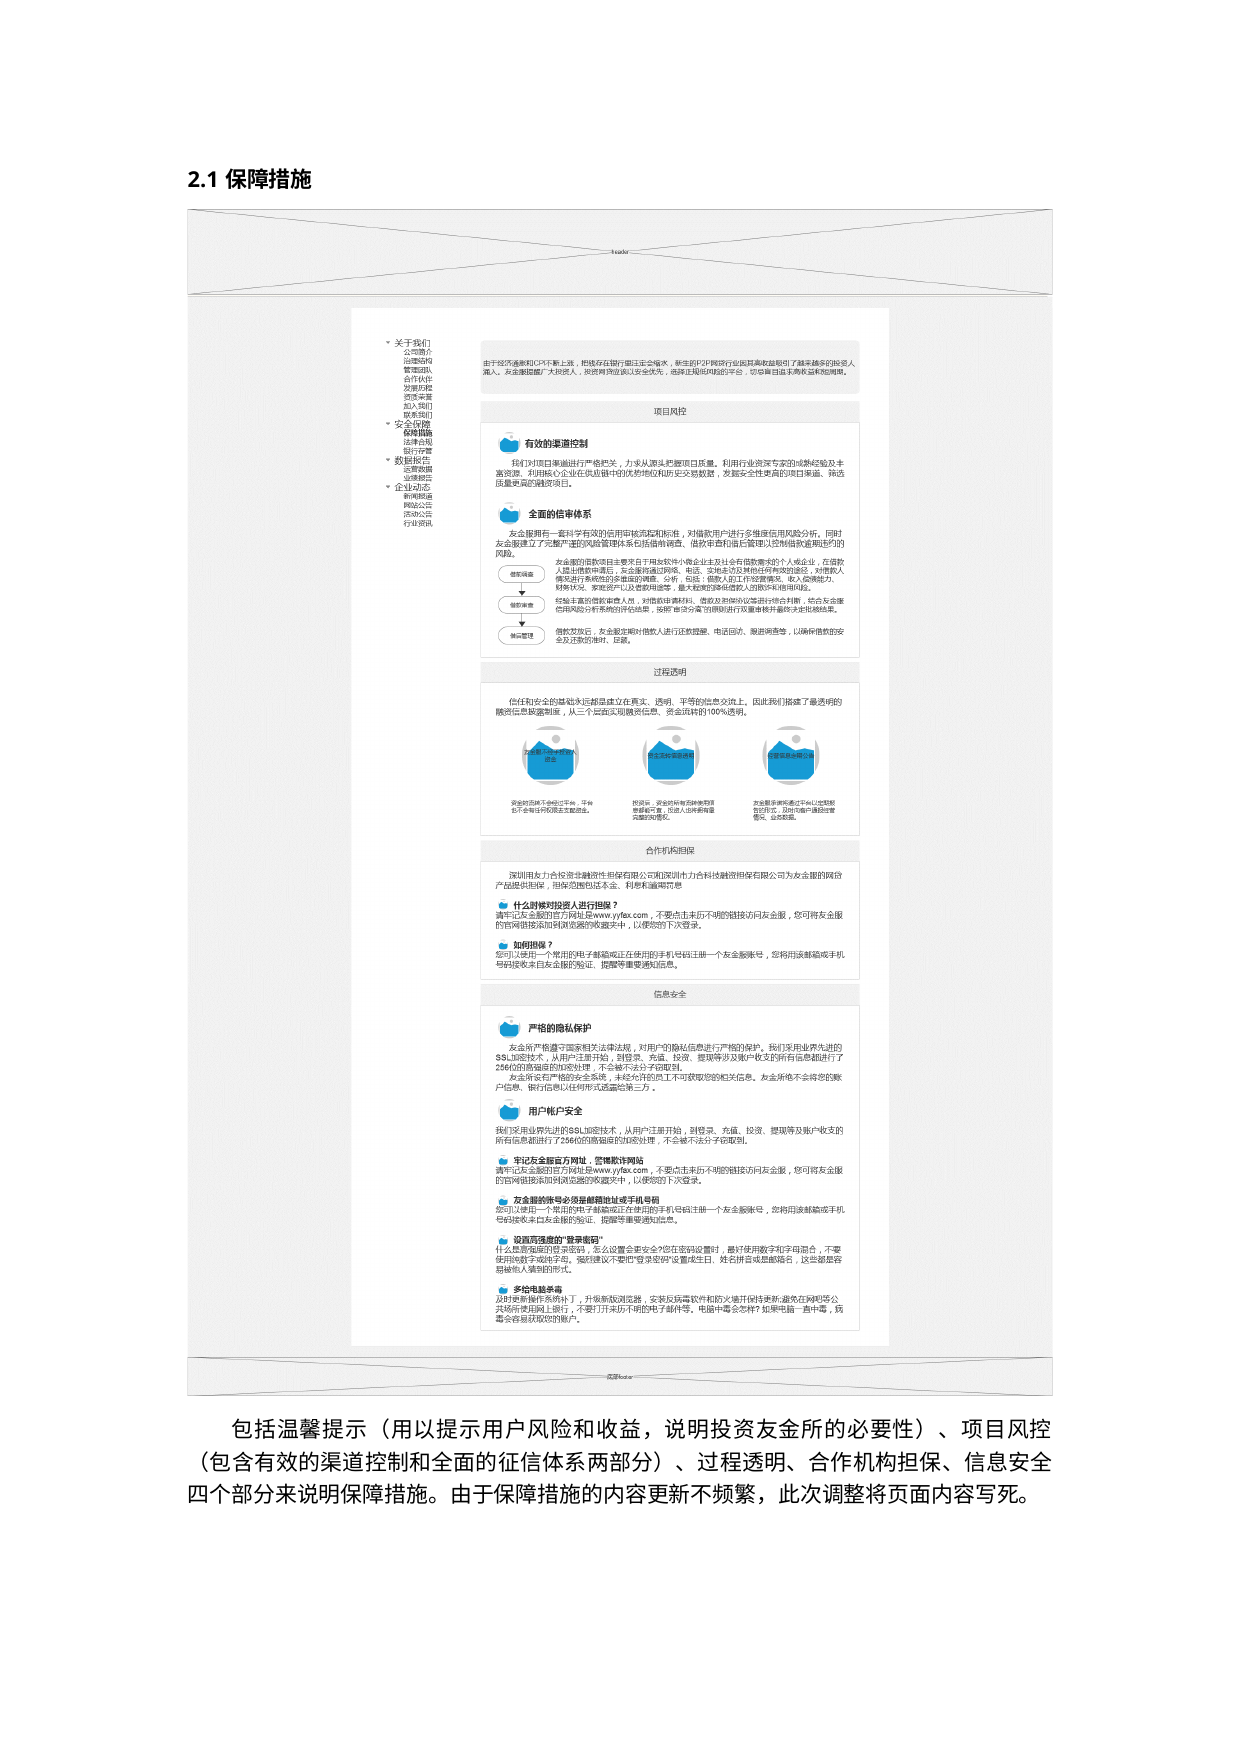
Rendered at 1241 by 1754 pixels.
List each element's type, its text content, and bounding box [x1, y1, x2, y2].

text 包括温馨提示（用以提示用户风险和收益，说明投资友金所的必要性）、项目风控（包含有效的渠道控制和全面的征信体系两部分）、过程透明、合作机构担保、信息安全四个部分来说明保障措施。由于保障措施的内容更新不频繁，此次调整将页面内容写死。 [187, 1412, 1053, 1509]
picture [187, 209, 1053, 1396]
subtitle 保障措施 [187, 162, 1053, 194]
